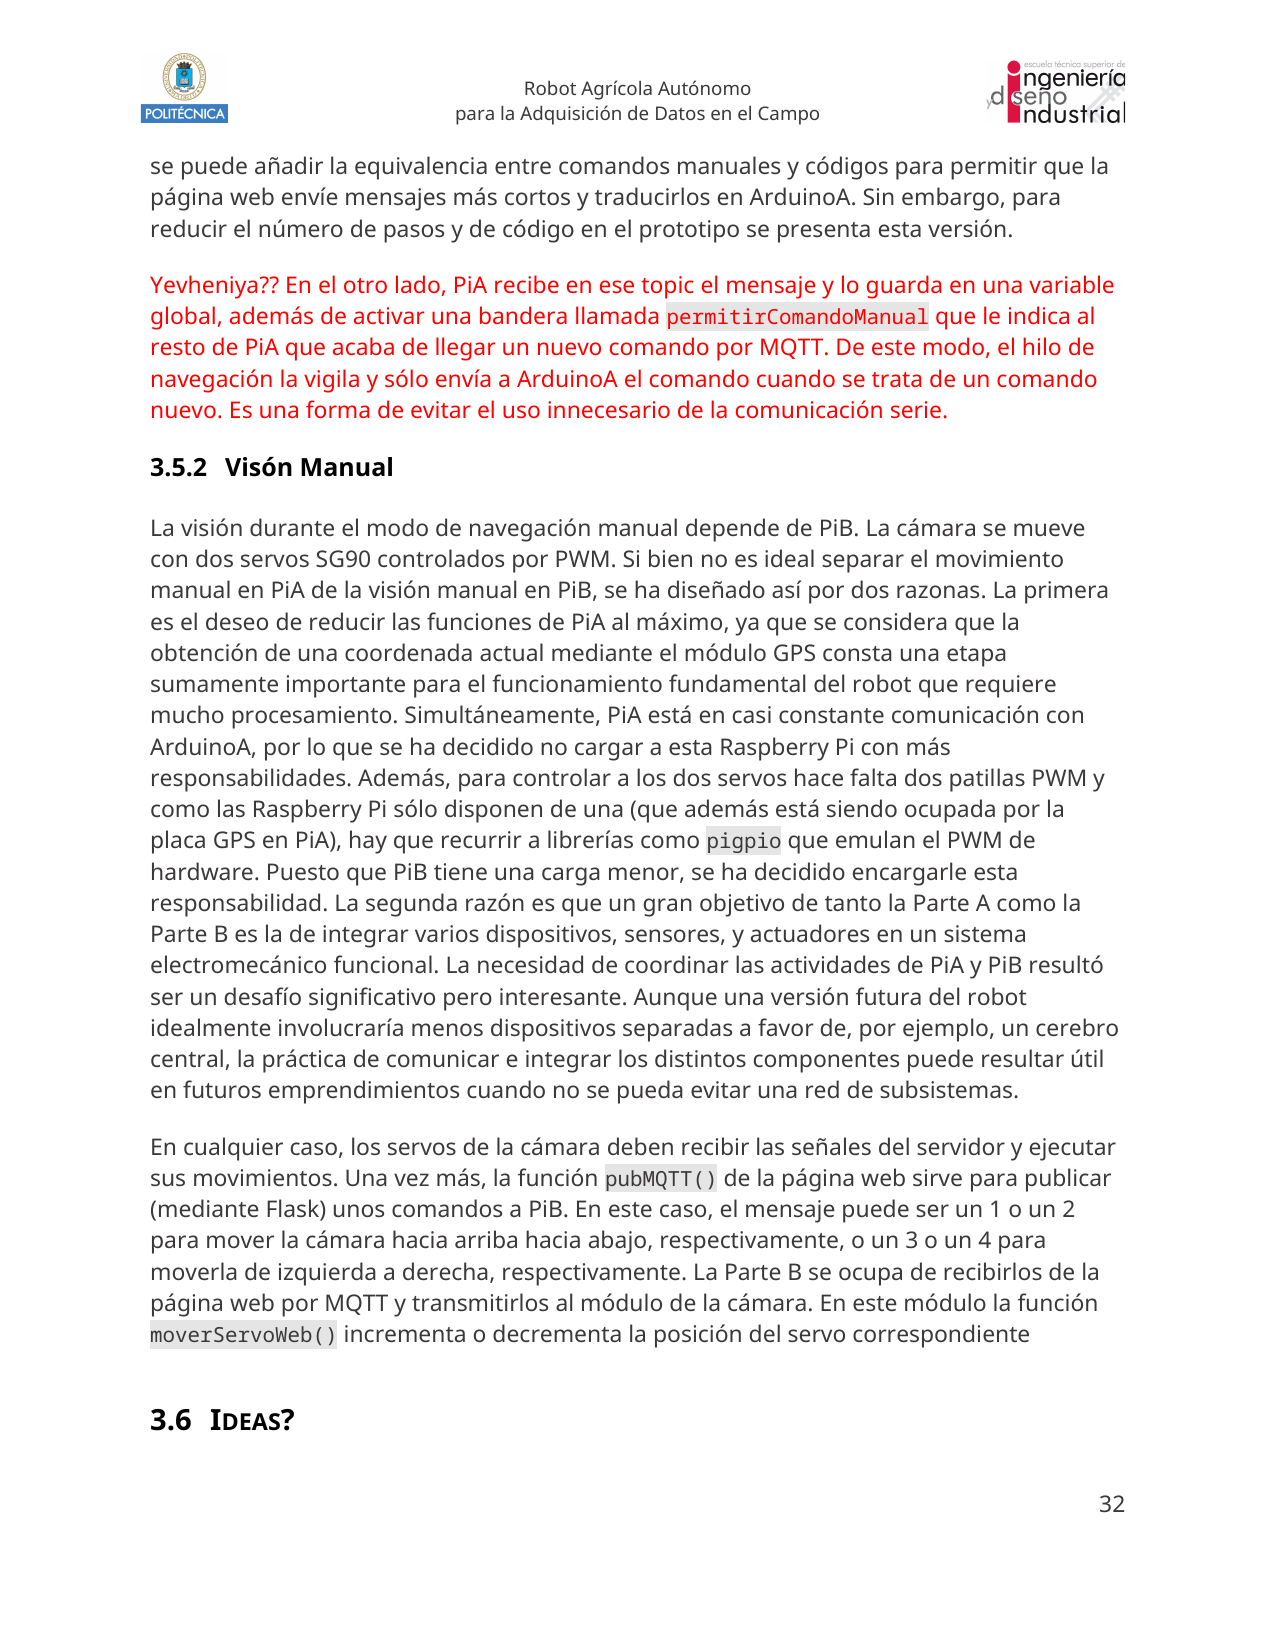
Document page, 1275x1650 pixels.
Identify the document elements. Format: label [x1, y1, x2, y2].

picture [986, 60, 1125, 123]
picture [140, 53, 228, 123]
